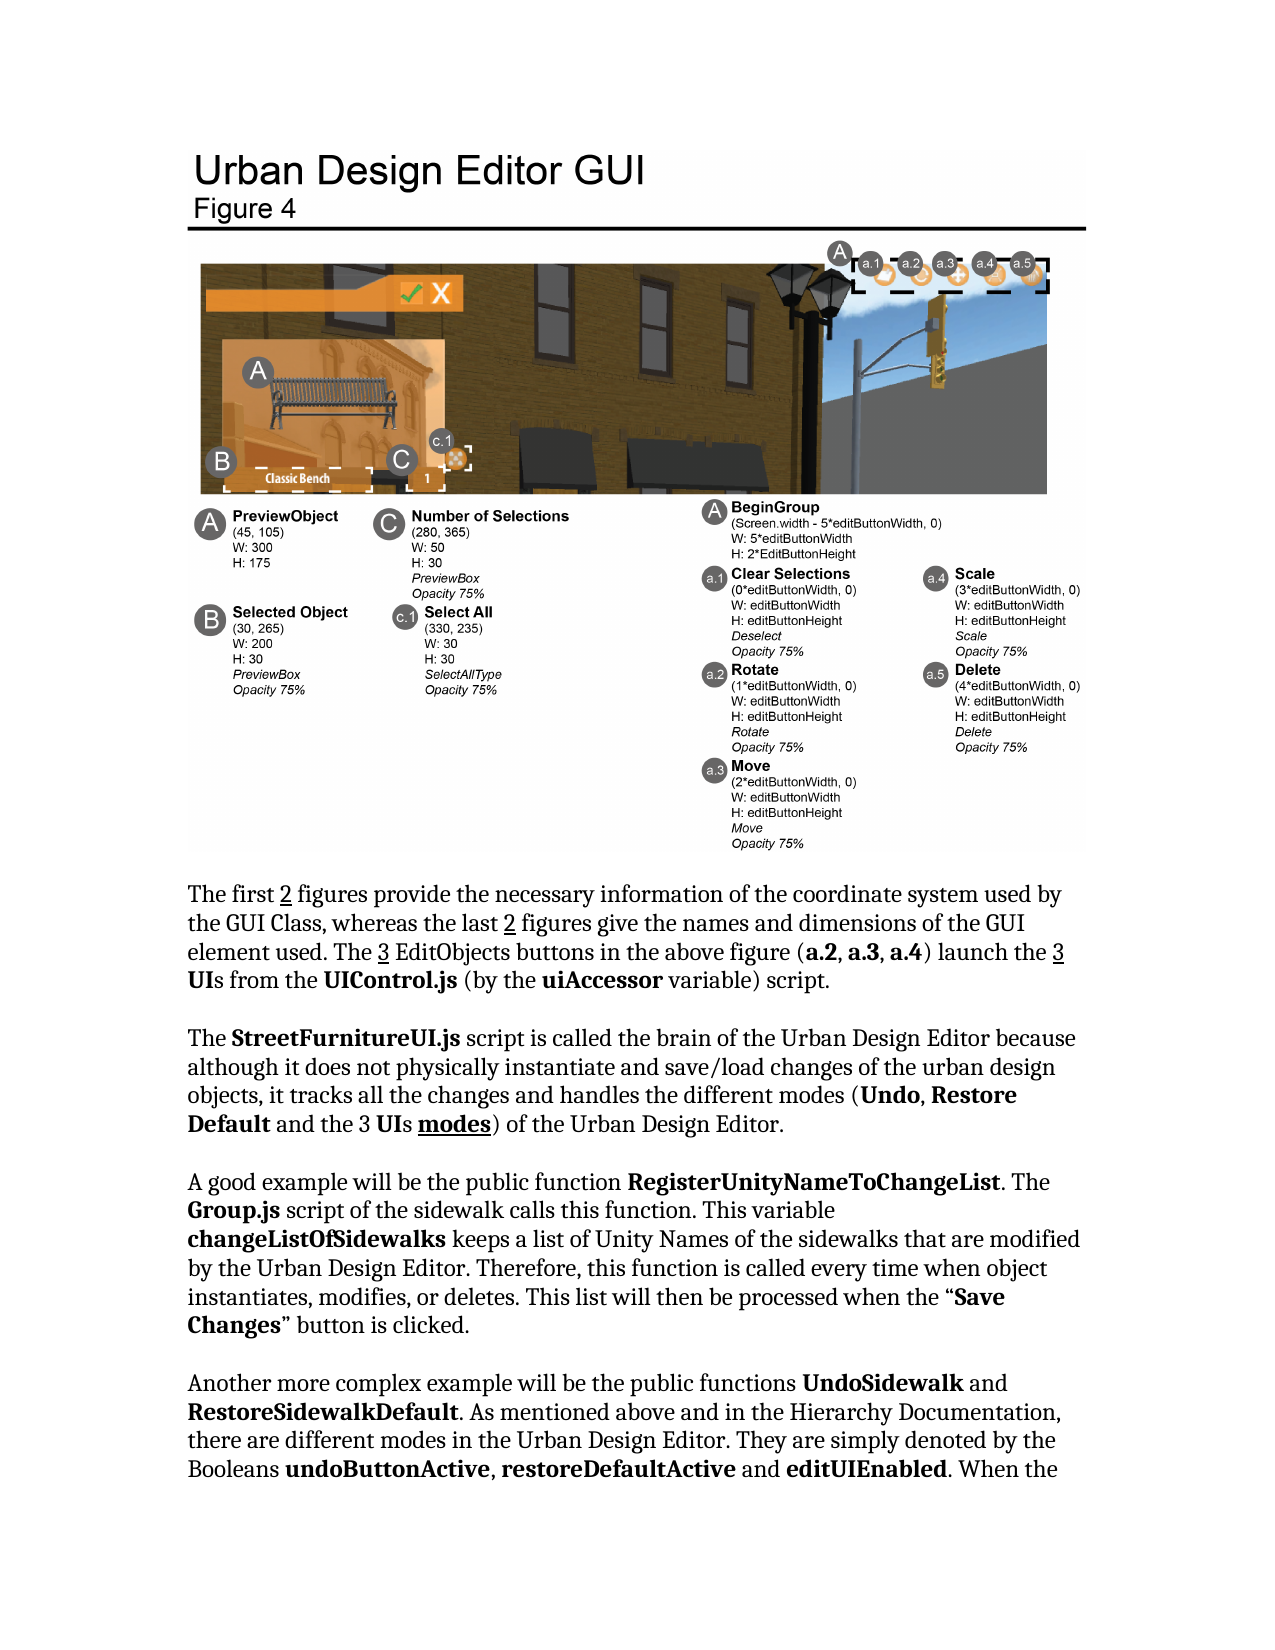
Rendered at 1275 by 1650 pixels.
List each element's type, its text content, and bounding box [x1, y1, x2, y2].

text The first 2 figures provide the necessary information of the coordinate system used by the GUI Class, whereas the last 2 figures give the names and dimensions of the GUI element used. The 3 EditObjects buttons in the above figure (a.2, a.3, a.4) launch the 3 UIs from the UIControl.js (by the uiAccessor variable) script. [187, 880, 1087, 995]
picture [187, 150, 1087, 852]
text The StreetFurnitureUI.js script is called the brain of the Urban Design Editor because although it does not physically instantiate and save/load changes of the urban design objects, it tracks all the changes and handles the different modes (Undo, Restore Default and the 3 UIs modes) of the Urban Design Editor. [187, 1024, 1087, 1139]
text A good example will be the public function RegisterUnityNameToChangeList. The Group.js script of the sidewalk calls this function. This variable changeListOfSidewalks keeps a list of Unity Names of the sidewalks that are modified by the Urban Design Editor. Therefore, this function is called every time when object instantiates, modifies, or deletes. This list will then be processed when the “Save Changes” button is clicked. [187, 1168, 1087, 1340]
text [187, 1369, 1087, 1484]
